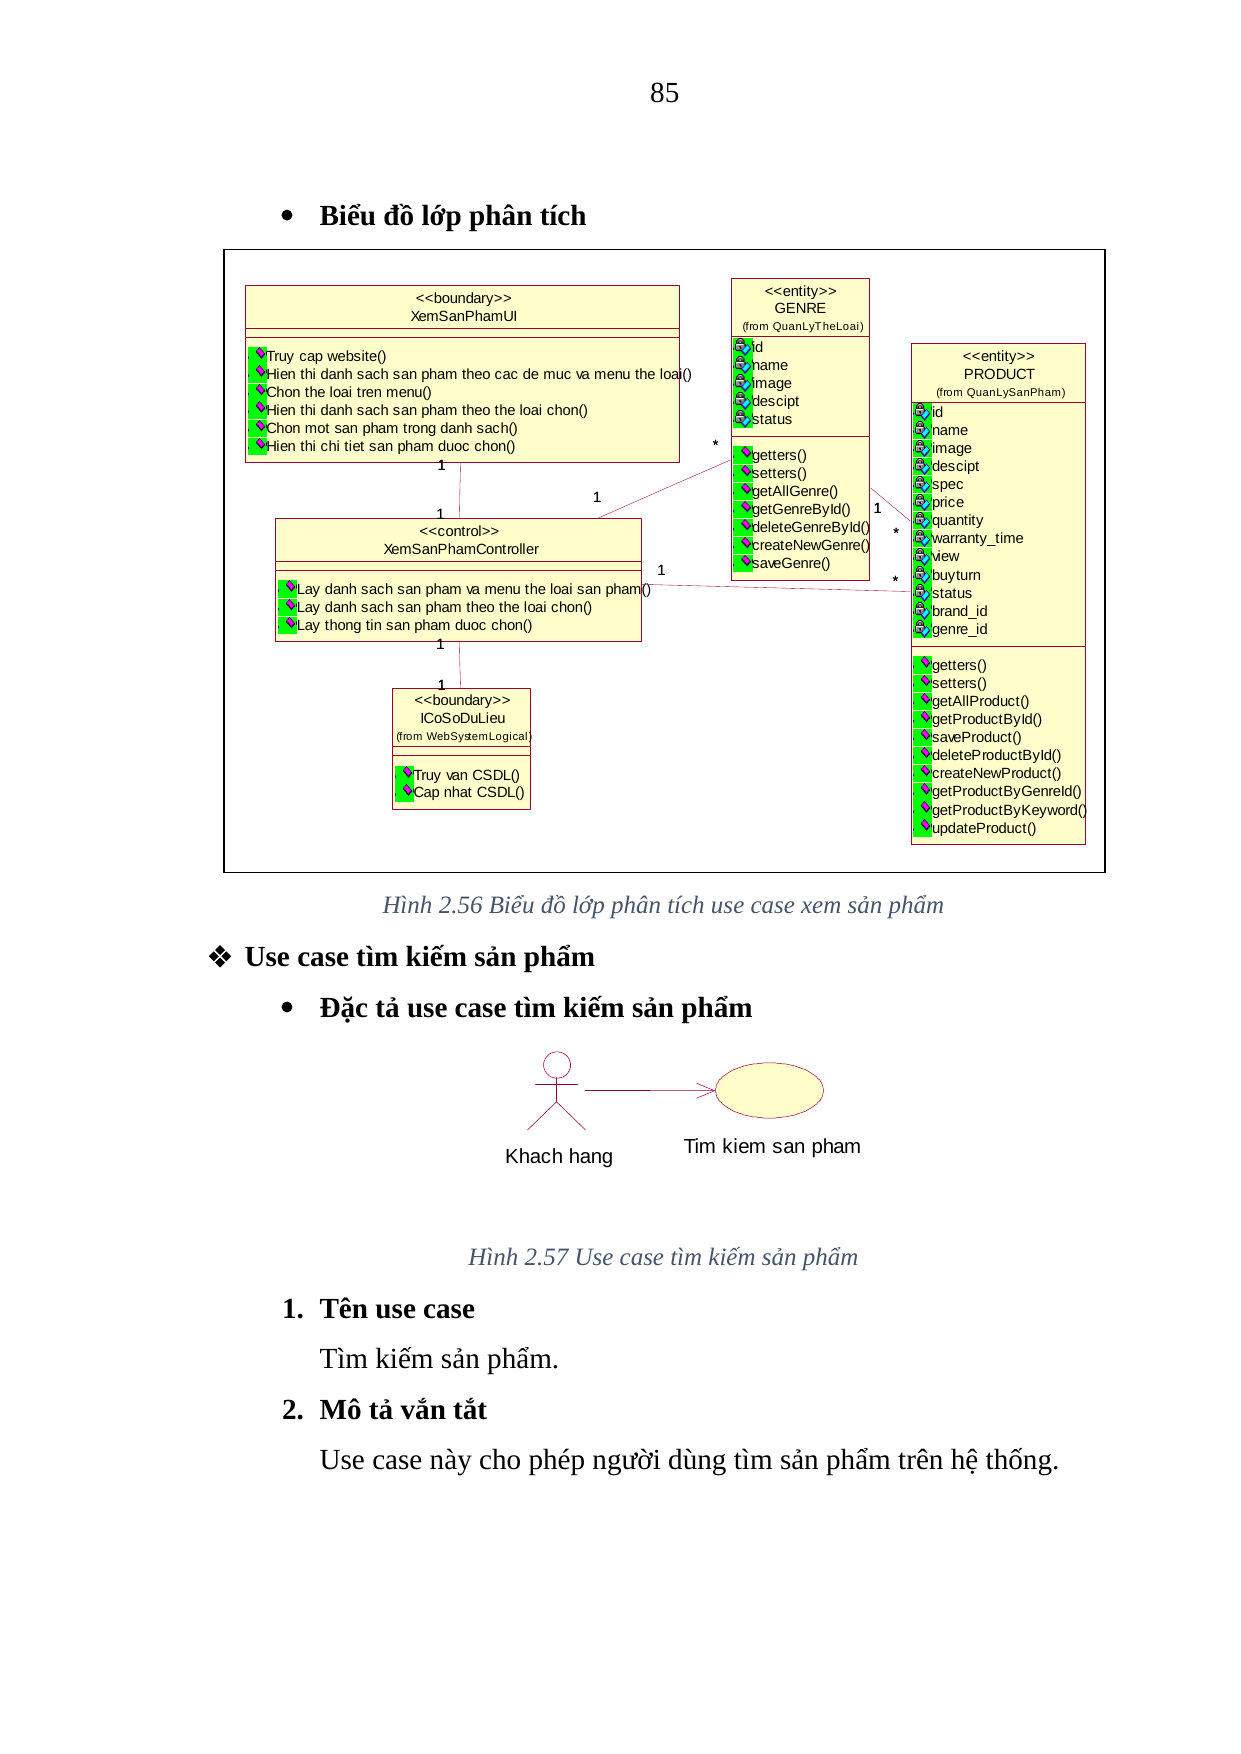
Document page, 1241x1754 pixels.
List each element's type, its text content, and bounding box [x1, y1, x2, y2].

list Use case này cho phép người dùng tìm sản phẩm trên hệ thống. [319, 1442, 1122, 1476]
list Mô tả vắn tắt [282, 1392, 1122, 1425]
list Biểu đồ lớp phân tích [282, 198, 1122, 232]
list Tìm kiếm sản phẩm. [319, 1341, 1122, 1375]
list Use case tìm kiếm sản phẩm [207, 939, 1122, 973]
list Đặc tả use case tìm kiếm sản phẩm [282, 990, 1122, 1024]
list Tên use case [282, 1291, 1122, 1325]
